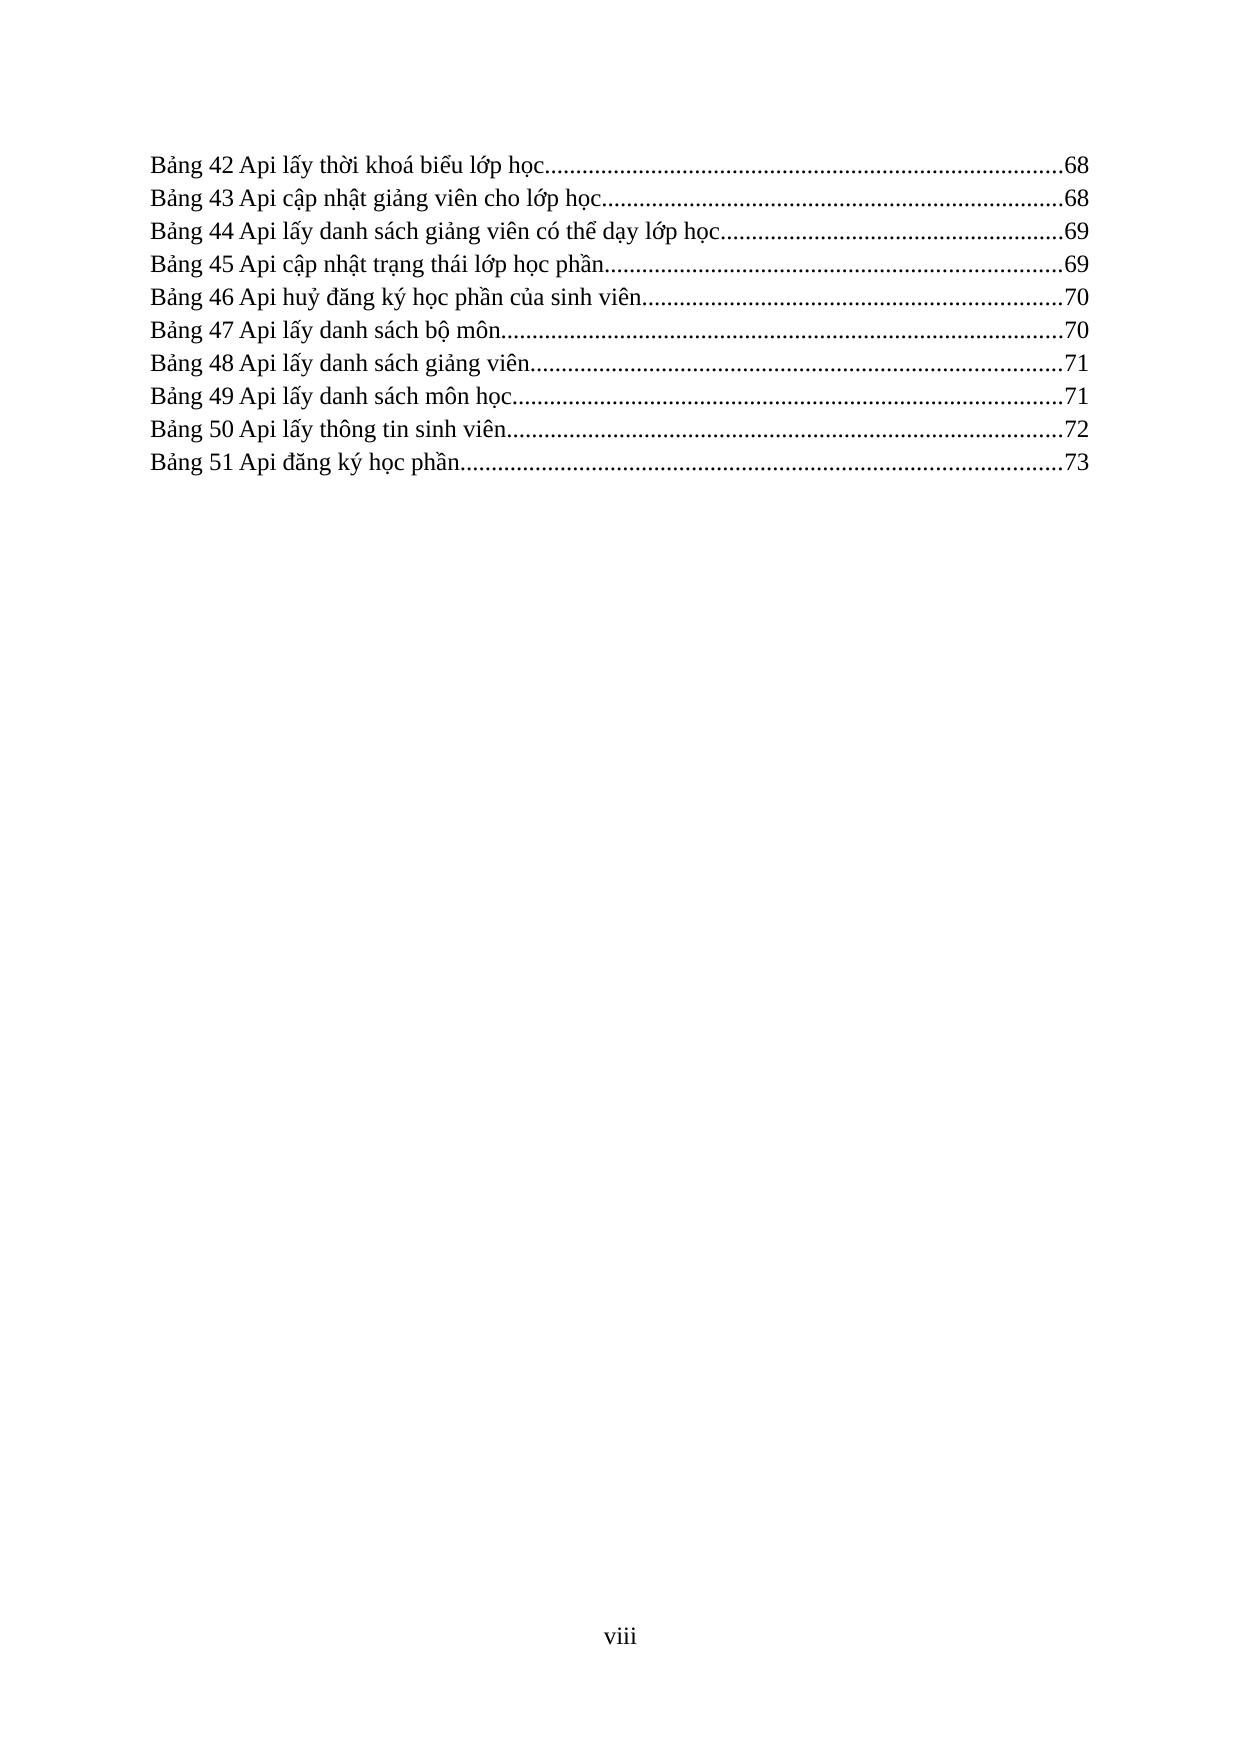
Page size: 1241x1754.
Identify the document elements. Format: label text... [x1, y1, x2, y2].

text Bảng 51 Api đăng ký học phần 73 [150, 447, 1090, 476]
text Bảng 45 Api cập nhật trạng thái lớp học phần 69 [150, 249, 1090, 278]
text Bảng 46 Api huỷ đăng ký học phần của sinh viên 70 [150, 282, 1090, 311]
text Bảng 47 Api lấy danh sách bộ môn 70 [150, 315, 1090, 344]
text Bảng 42 Api lấy thời khoá biểu lớp học 68 [150, 150, 1090, 179]
text Bảng 44 Api lấy danh sách giảng viên có thể dạy lớp học 69 [150, 216, 1090, 245]
text Bảng 43 Api cập nhật giảng viên cho lớp học 68 [150, 183, 1090, 212]
text Bảng 48 Api lấy danh sách giảng viên 71 [150, 348, 1090, 377]
text Bảng 50 Api lấy thông tin sinh viên 72 [150, 414, 1090, 443]
text Bảng 49 Api lấy danh sách môn học 71 [150, 381, 1090, 410]
